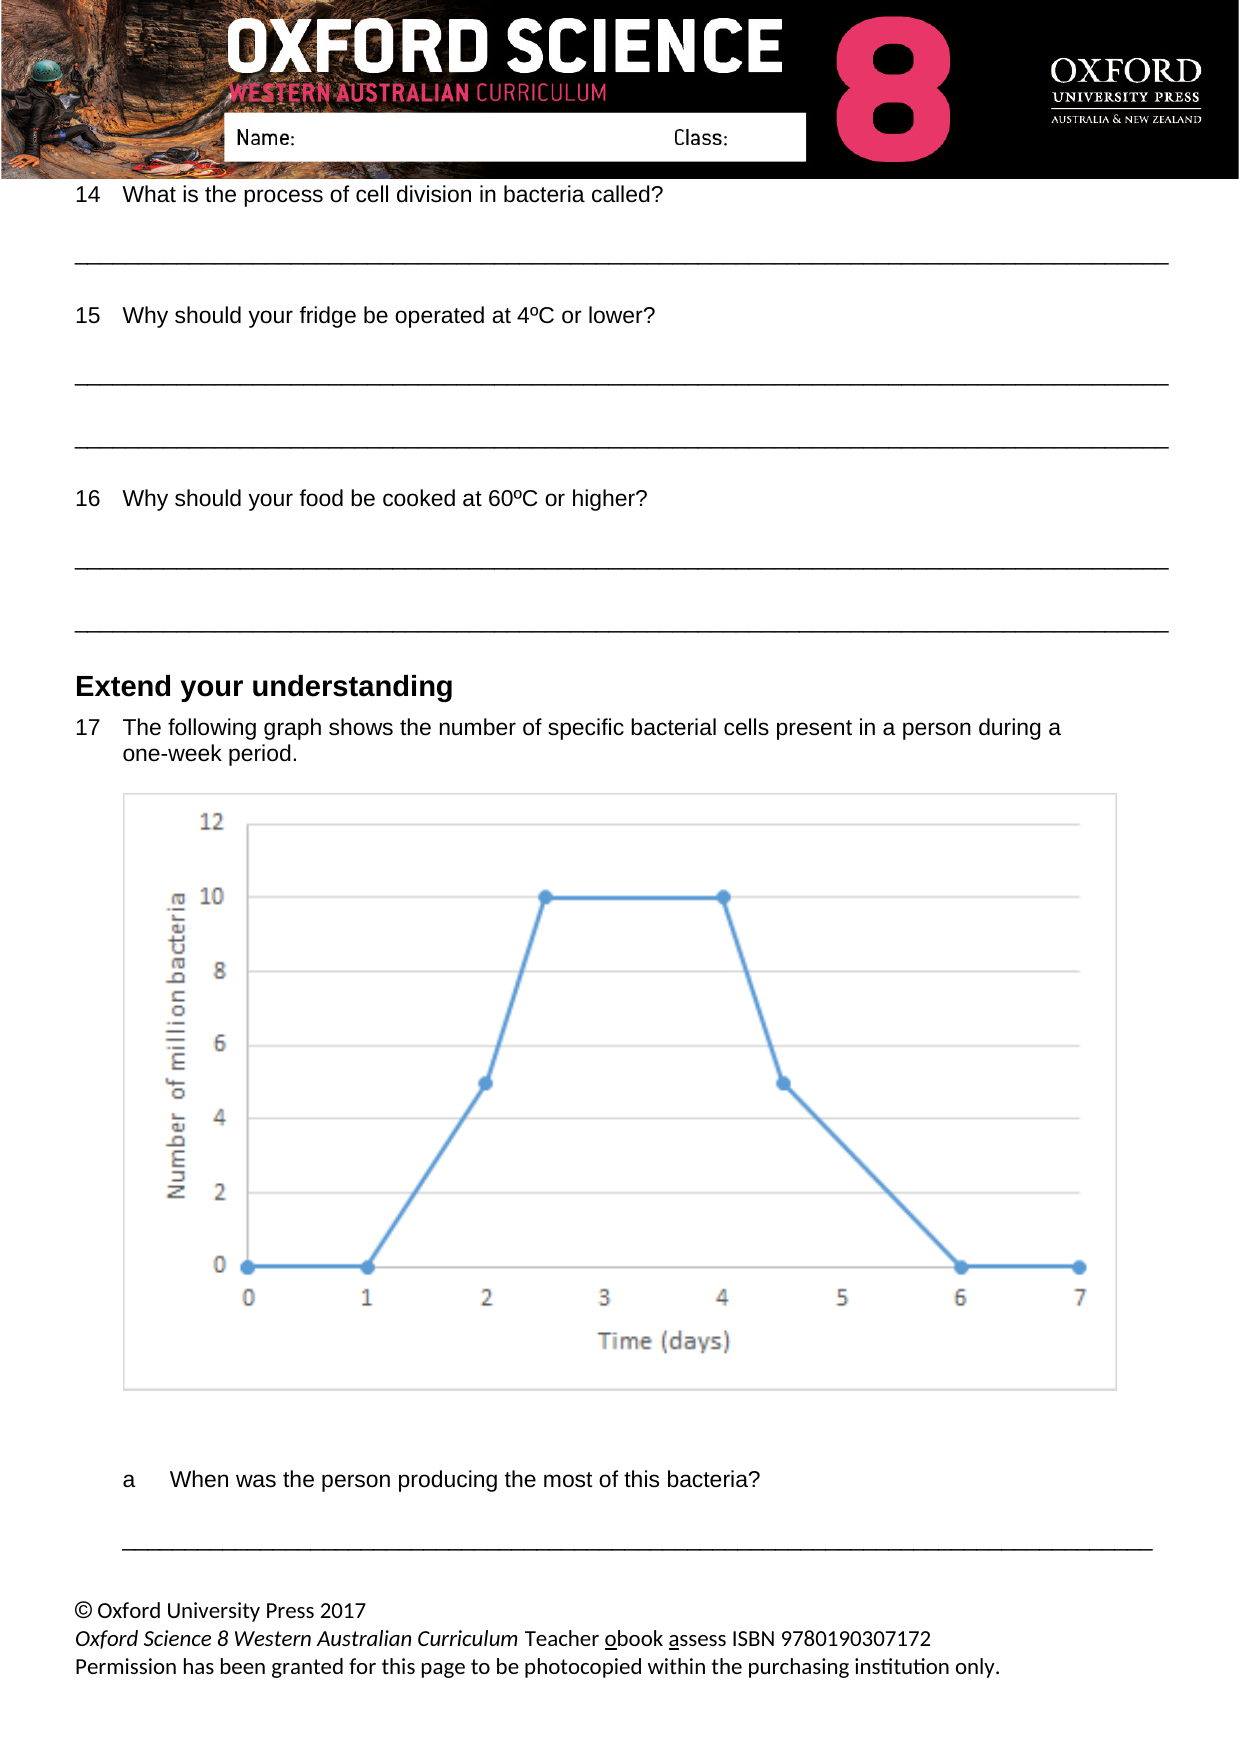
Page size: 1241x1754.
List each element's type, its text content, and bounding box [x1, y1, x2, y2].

picture [123, 793, 1118, 1391]
list 14 What is the process of cell division in bacteria called? [75, 178, 1165, 207]
list 15 Why should your fridge be operated at 4ºC or lower? [75, 302, 1165, 328]
list 17 The following graph shows the number of specific bacterial cells present in a person during a one-week period. [75, 714, 1165, 767]
list a When was the person producing the most of this bacteria? [122, 1466, 1165, 1493]
text Extend your understanding [75, 669, 1165, 703]
picture [0, 0, 1238, 178]
list 16 Why should your food be cooked at 60ºC or higher? [75, 485, 1165, 512]
